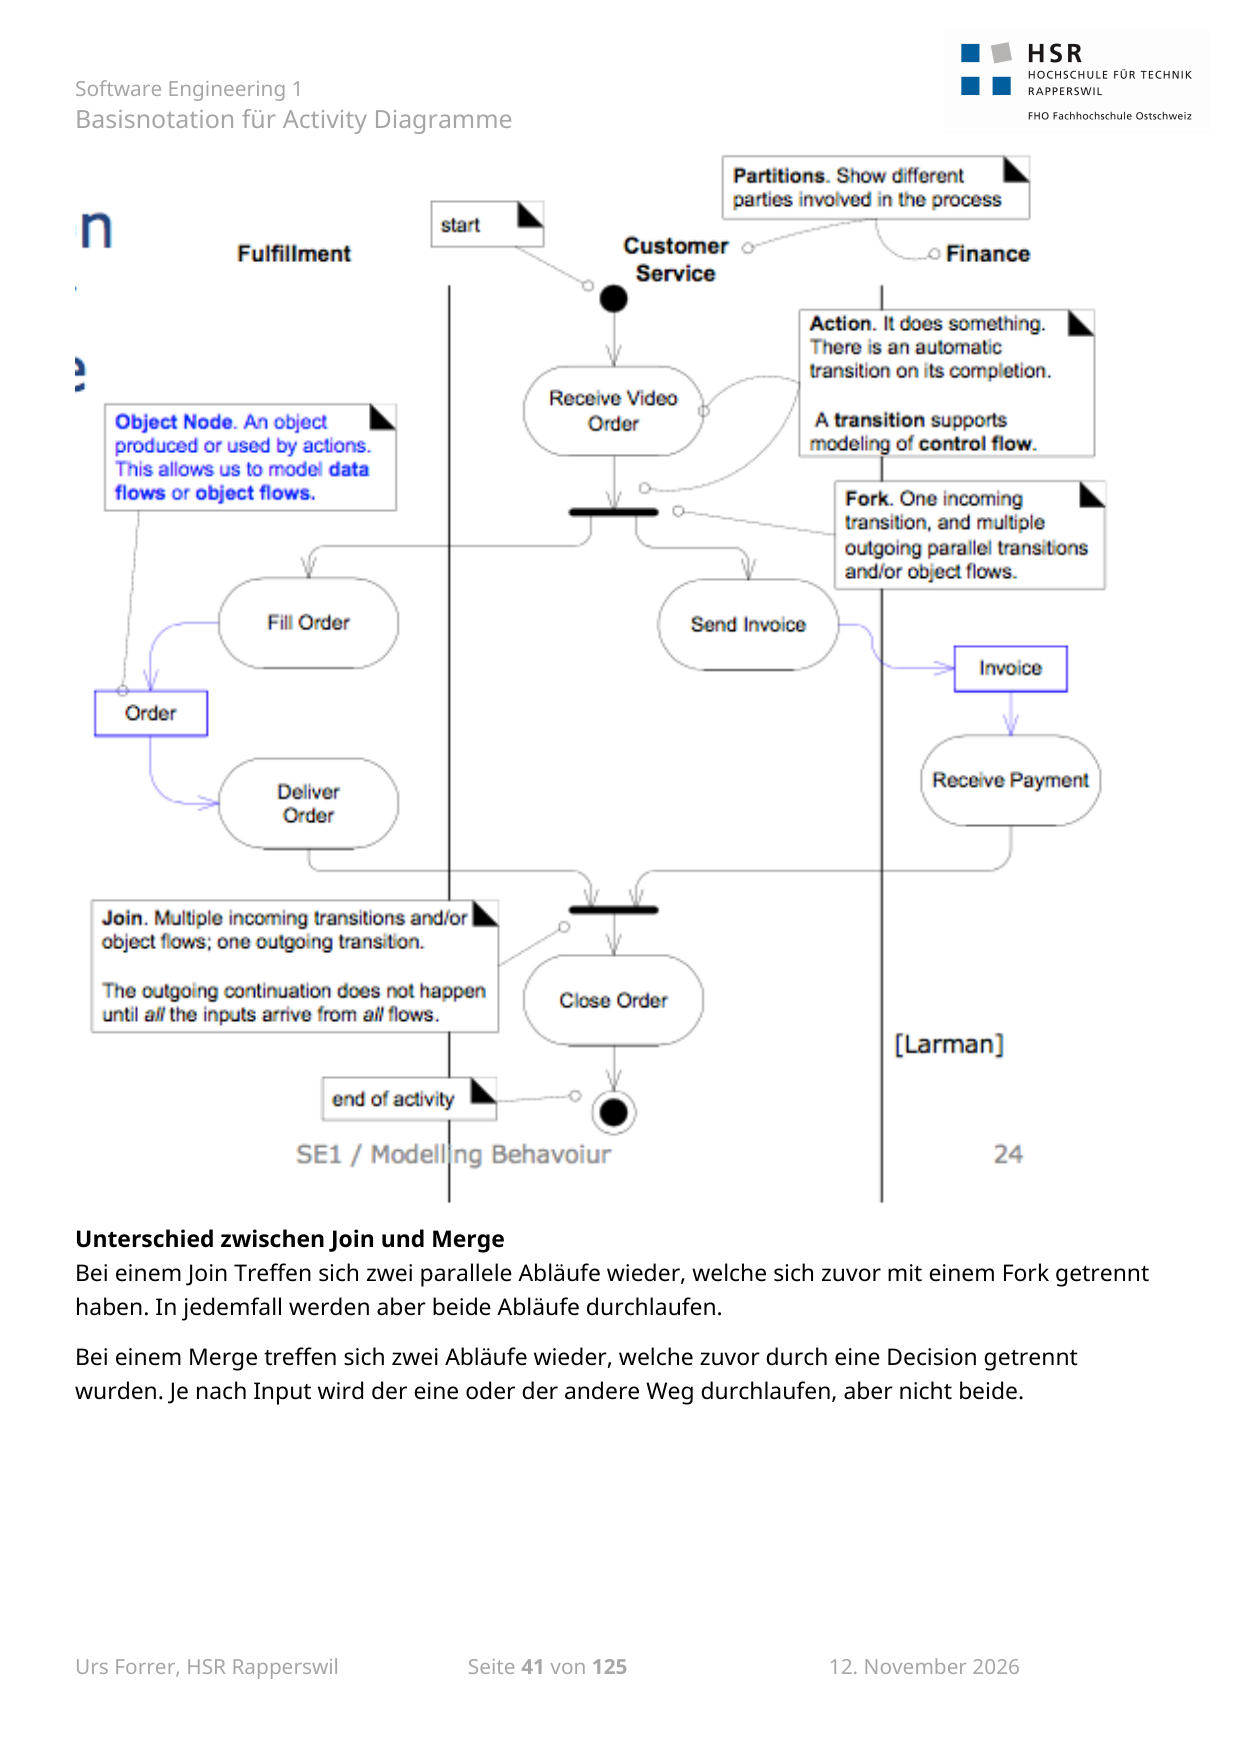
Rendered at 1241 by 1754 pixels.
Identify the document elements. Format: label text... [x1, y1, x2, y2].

subtitle Basisnotation für Activity Diagramme [75, 102, 1165, 136]
text Bei einem Merge treffen sich zwei Abläufe wieder, welche zuvor durch eine Decision getrennt wurden. Je nach Input wird der eine oder der andere Weg durchlaufen, aber nicht beide. [75, 1341, 1165, 1406]
picture [943, 29, 1210, 134]
text Unterschied zwischen Join und Merge Bei einem Join Treffen sich zwei parallele Abläufe wieder, welche sich zuvor mit einem Fork getrennt haben. In jedemfall werden aber beide Abläufe durchlaufen. [75, 1223, 1165, 1322]
picture [75, 138, 1153, 1205]
